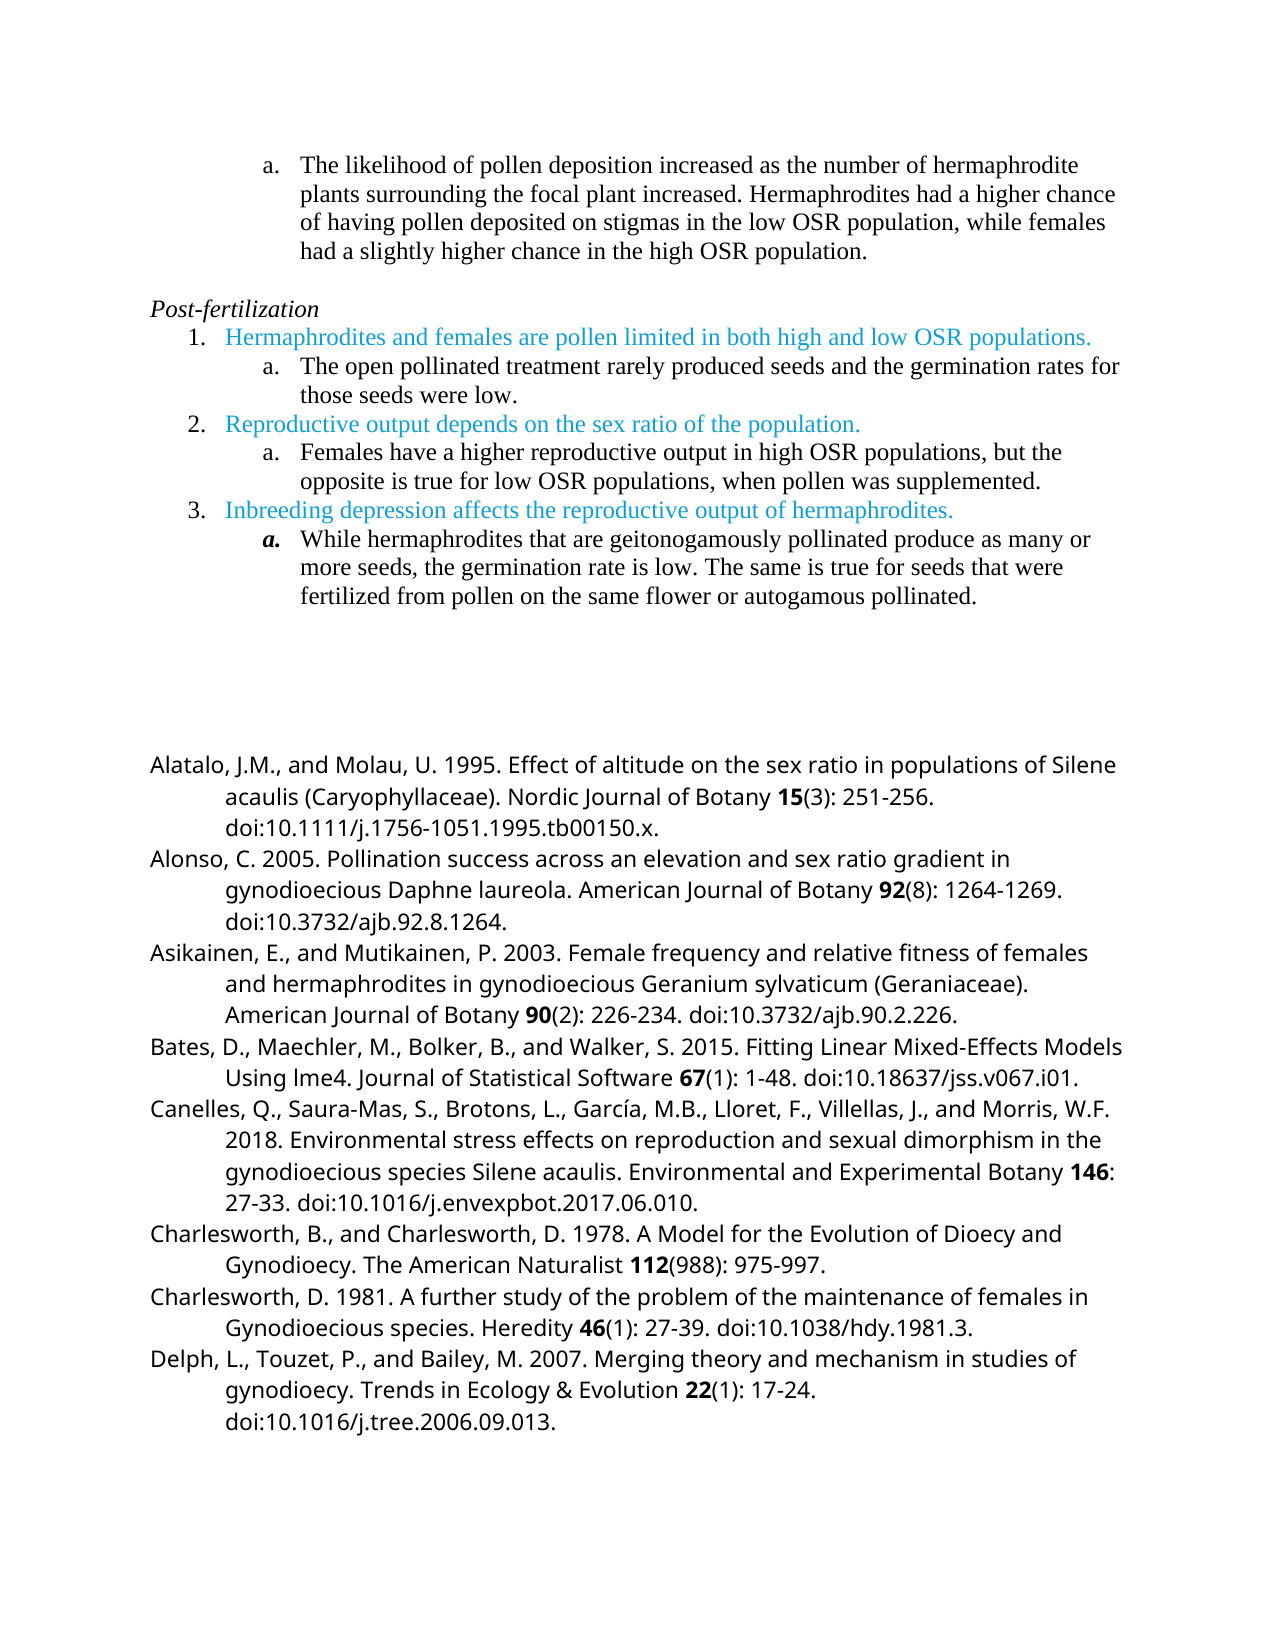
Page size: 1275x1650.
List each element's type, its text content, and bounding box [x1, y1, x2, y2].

text Canelles, Q., Saura-Mas, S., Brotons, L., García, M.B., Lloret, F., Villellas, J., and Morris, W.F. 2018. Environmental stress effects on reproduction and sexual dimorphism in the gynodioecious species Silene acaulis. Environmental and Experimental Botany 146: 27-33. doi:10.1016/j.envexpbot.2017.06.010. [150, 1093, 1125, 1218]
list While hermaphrodites that are geitonogamously pollinated produce as many or more seeds, the germination rate is low. The same is true for seeds that were fertilized from pollen on the same flower or autogamous pollinated. [262, 524, 1125, 610]
picture [798, 346, 809, 350]
list The likelihood of pollen deposition increased as the number of hermaphrodite plants surrounding the focal plant increased. Hermaphrodites had a higher chance of having pollen deposited on stigmas in the low OSR population, while females had a slightly higher chance in the high OSR population. [262, 150, 1125, 265]
text Asikainen, E., and Mutikainen, P. 2003. Female frequency and relative fitness of females and hermaphrodites in gynodioecious Geranium sylvaticum (Geraniaceae). American Journal of Botany 90(2): 226-234. doi:10.3732/ajb.90.2.226. [150, 937, 1125, 1031]
text Bates, D., Maechler, M., Bolker, B., and Walker, S. 2015. Fitting Linear Mixed-Effects Models Using lme4. Journal of Statistical Software 67(1): 1-48. doi:10.18637/jss.v067.i01. [150, 1031, 1125, 1093]
text Post-fertilization [150, 294, 1125, 322]
text Alonso, C. 2005. Pollination success across an elevation and sex ratio gradient in gynodioecious Daphne laureola. American Journal of Botany 92(8): 1264-1269. doi:10.3732/ajb.92.8.1264. [150, 843, 1125, 937]
list Hermaphrodites and females are pollen limited in both high and low OSR populations. [187, 322, 1125, 351]
list Reproductive output depends on the sex ratio of the population. [187, 409, 1125, 437]
list The open pollinated treatment rarely produced seeds and the germination rates for those seeds were low. [262, 351, 1125, 409]
text Alatalo, J.M., and Molau, U. 1995. Effect of altitude on the sex ratio in populations of Silene acaulis (Caryophyllaceae). Nordic Journal of Botany 15(3): 251-256. doi:10.1111/j.1756-1051.1995.tb00150.x. [150, 746, 1125, 843]
text Charlesworth, B., and Charlesworth, D. 1978. A Model for the Evolution of Dioecy and Gynodioecy. The American Naturalist 112(988): 975-997. [150, 1218, 1125, 1281]
picture [322, 519, 333, 523]
text Charlesworth, D. 1981. A further study of the problem of the maintenance of females in Gynodioecious species. Heredity 46(1): 27-39. doi:10.1038/hdy.1981.3. [150, 1281, 1125, 1343]
picture [796, 415, 800, 432]
list Inbreeding depression affects the reproductive output of hermaphrodites. [187, 495, 1125, 524]
list Females have a higher reproductive output in high OSR populations, but the opposite is true for low OSR populations, when pollen was supplemented. [262, 437, 1125, 495]
text Delph, L., Touzet, P., and Bailey, M. 2007. Merging theory and mechanism in studies of gynodioecy. Trends in Ecology & Evolution 22(1): 17-24. doi:10.1016/j.tree.2006.09.013. [150, 1343, 1125, 1437]
